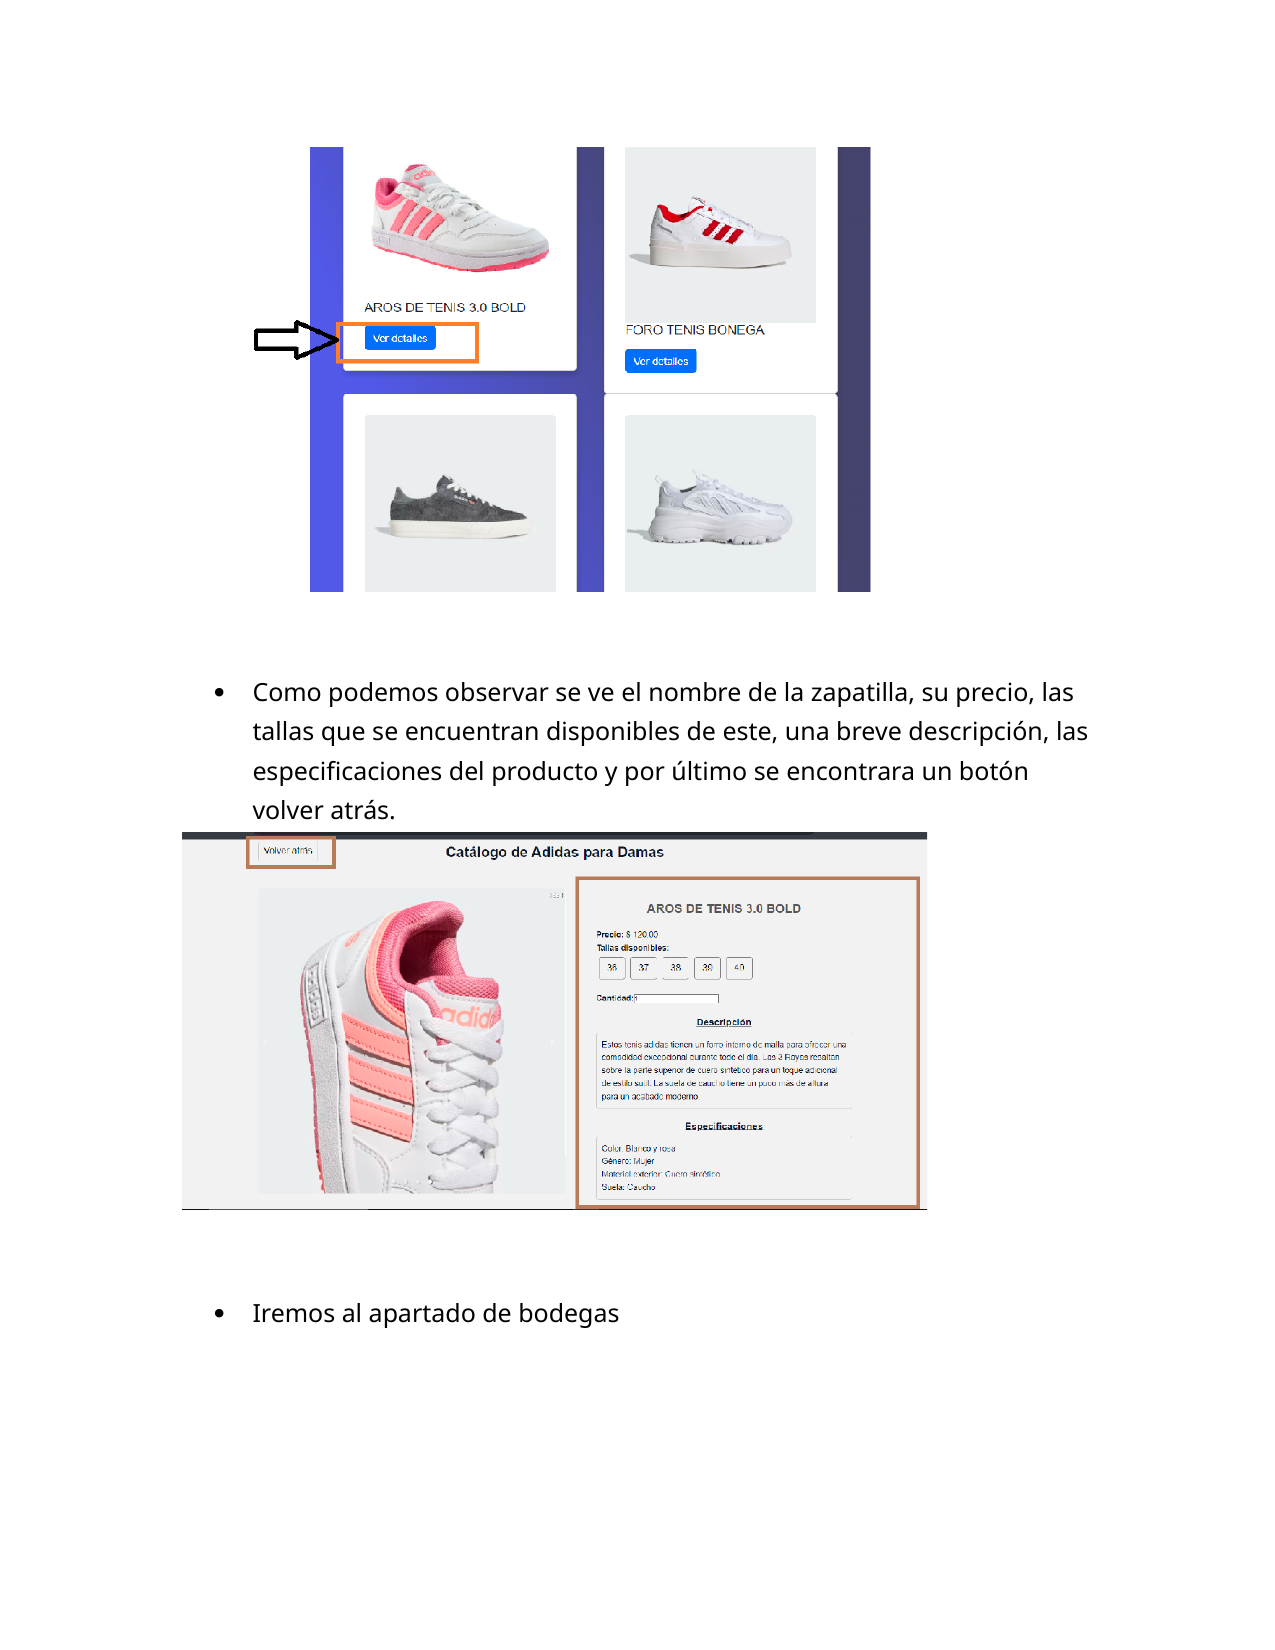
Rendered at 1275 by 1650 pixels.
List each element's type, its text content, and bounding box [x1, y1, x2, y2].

list Como podemos observar se ve el nombre de la zapatilla, su precio, las tallas que se encuentran disponibles de este, una breve descripción, las especificaciones del producto y por último se encontrara un botón volver atrás. [215, 674, 1098, 827]
picture [177, 147, 928, 592]
picture [177, 832, 928, 1212]
list Iremos al apartado de bodegas [215, 1295, 1098, 1329]
